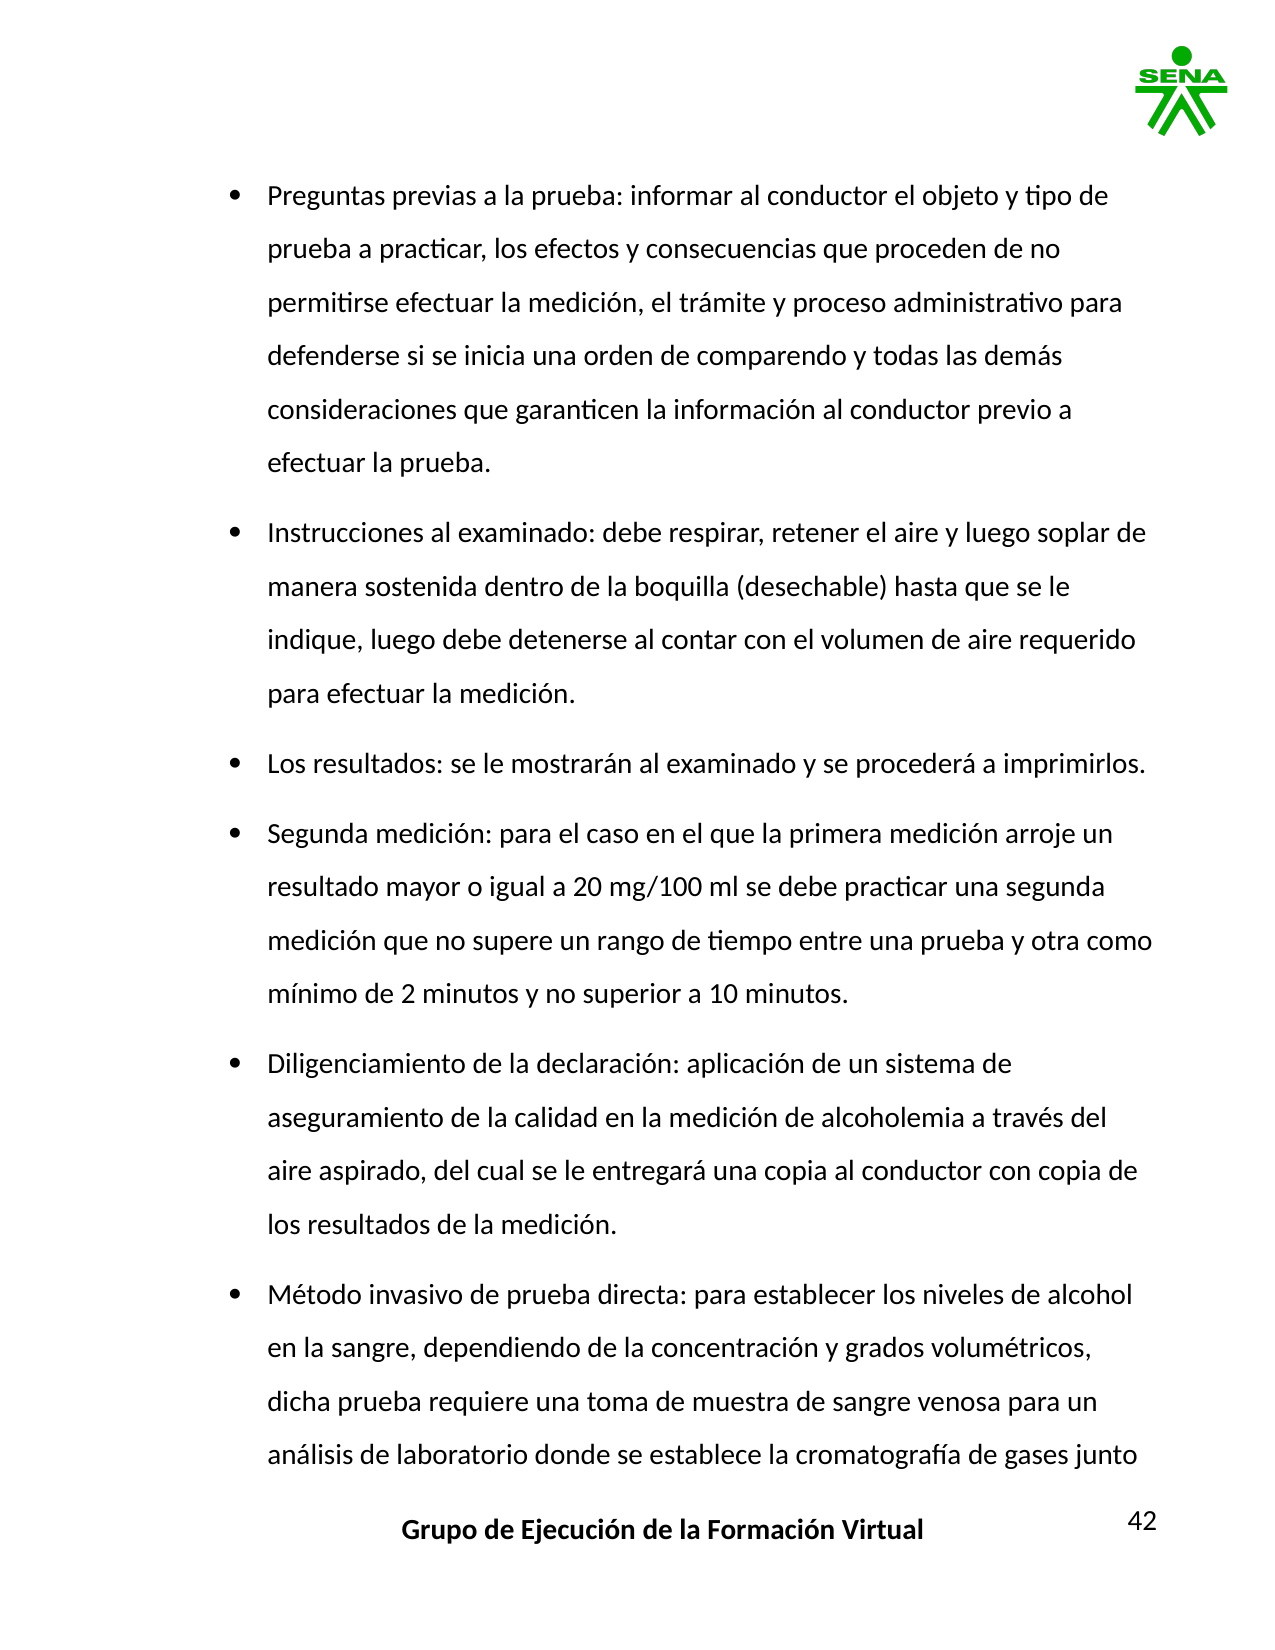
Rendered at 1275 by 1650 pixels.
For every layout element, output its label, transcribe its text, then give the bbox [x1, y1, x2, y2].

list Instrucciones al examinado: debe respirar, retener el aire y luego soplar de manera sostenida dentro de la boquilla (desechable) hasta que se le indique, luego debe detenerse al contar con el volumen de aire requerido para efectuar la medición. [230, 514, 1157, 710]
list Diligenciamiento de la declaración: aplicación de un sistema de aseguramiento de la calidad en la medición de alcoholemia a través del aire aspirado, del cual se le entregará una copia al conductor con copia de los resultados de la medición. [230, 1045, 1157, 1241]
list Segunda medición: para el caso en el que la primera medición arroje un resultado mayor o igual a 20 mg/100 ml se debe practicar una segunda medición que no supere un rango de tiempo entre una prueba y otra como mínimo de 2 minutos y no superior a 10 minutos. [230, 815, 1157, 1011]
list Preguntas previas a la prueba: informar al conductor el objeto y tipo de prueba a practicar, los efectos y consecuencias que proceden de no permitirse efectuar la medición, el trámite y proceso administrativo para defenderse si se inicia una orden de comparendo y todas las demás consideraciones que garanticen la información al conductor previo a efectuar la prueba. [230, 177, 1157, 480]
picture [1135, 46, 1228, 136]
list Los resultados: se le mostrarán al examinado y se procederá a imprimirlos. [230, 745, 1157, 781]
